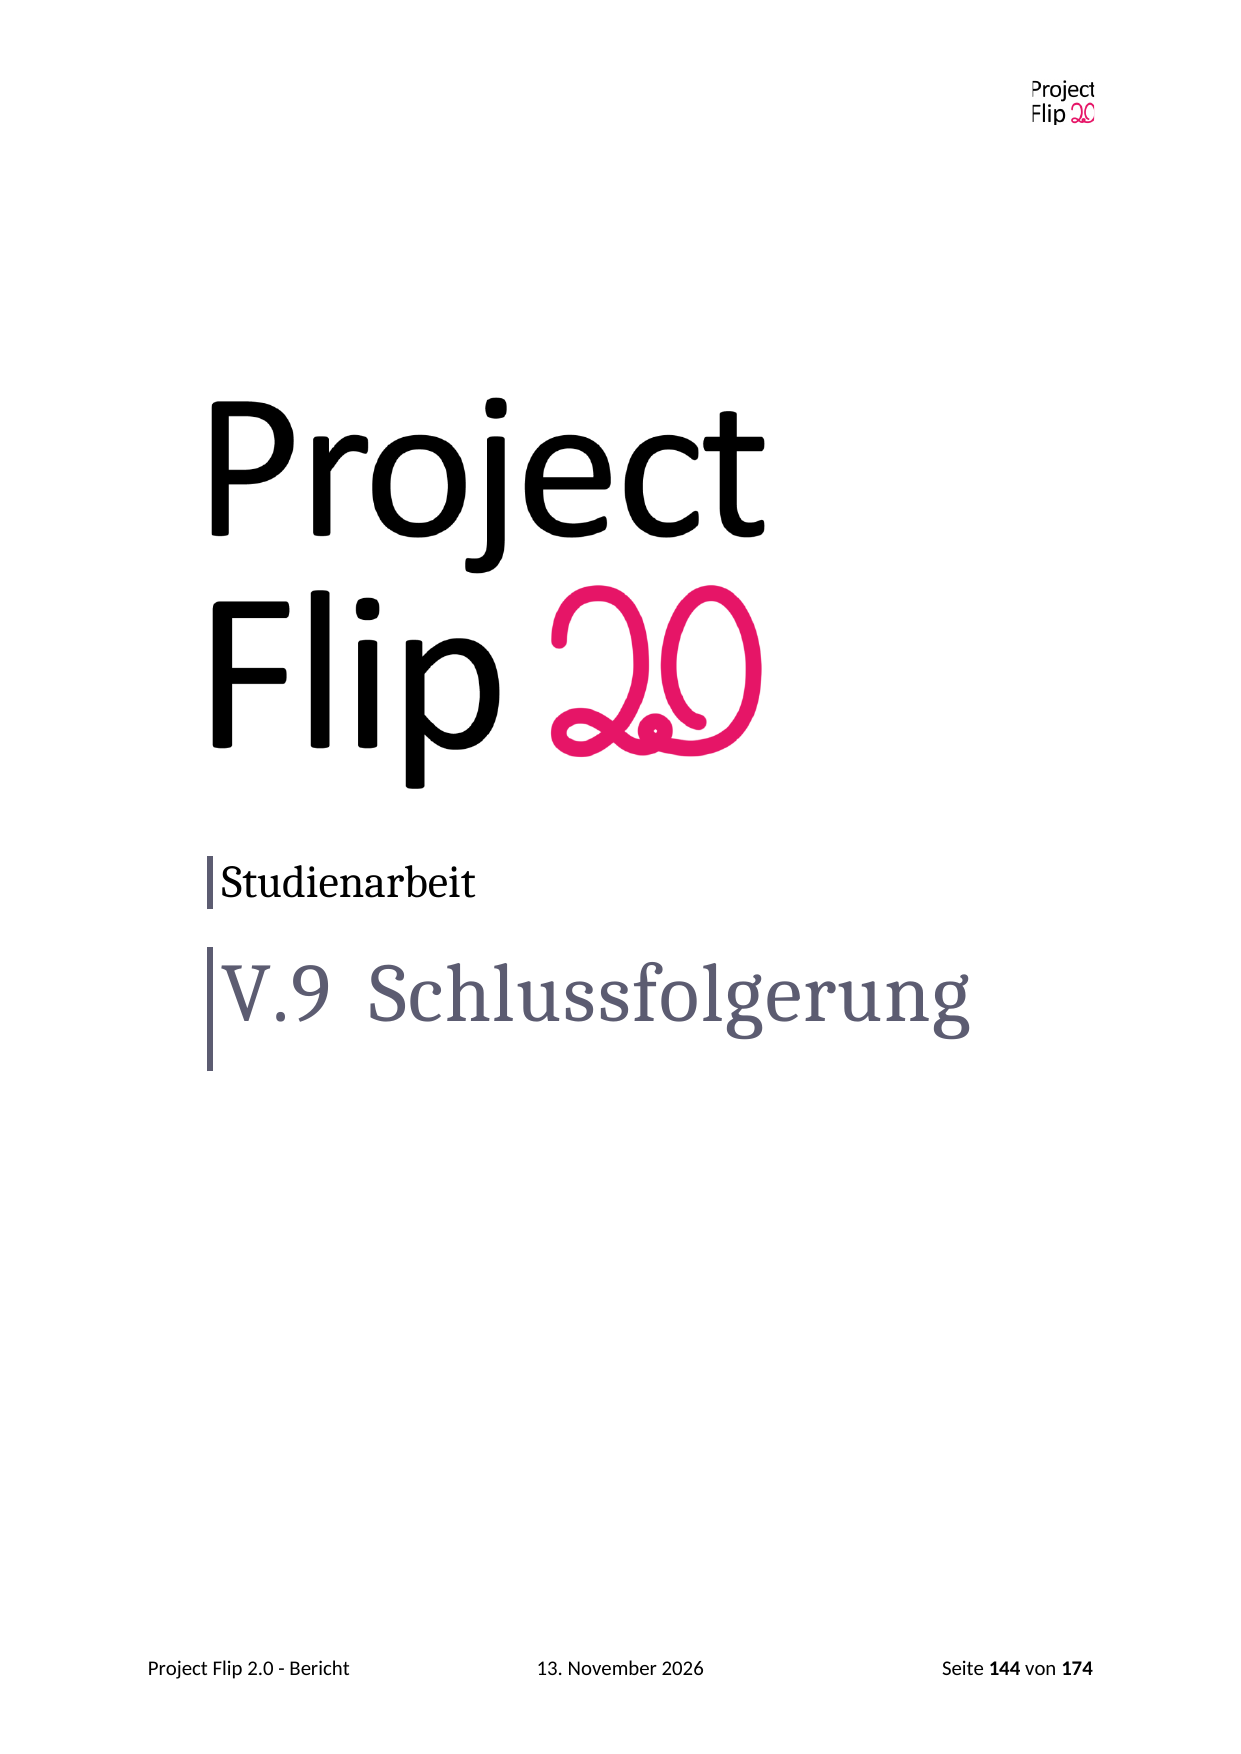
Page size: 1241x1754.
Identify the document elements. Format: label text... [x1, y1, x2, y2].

text Studienarbeit [213, 856, 1093, 909]
picture [211, 387, 780, 799]
picture [1081, 79, 1097, 124]
subtitle Schlussfolgerung [213, 947, 1093, 1071]
